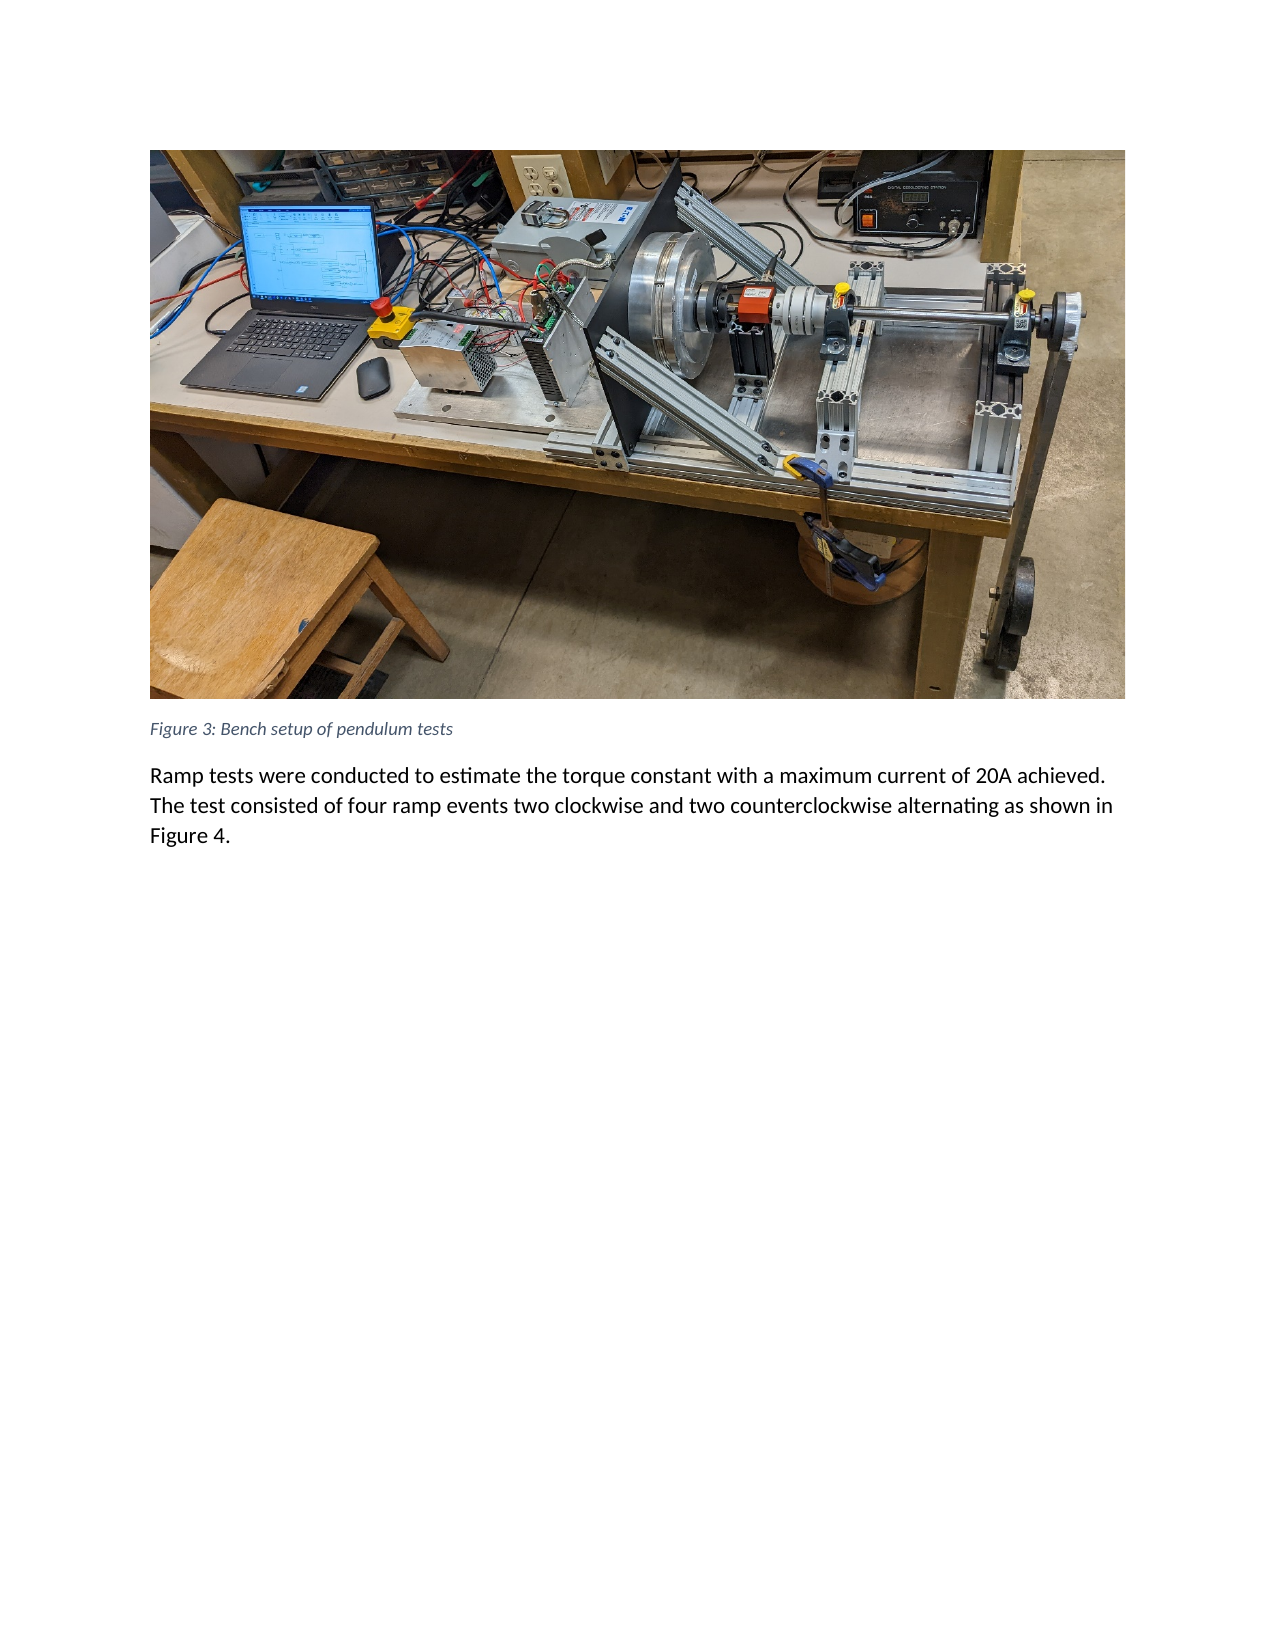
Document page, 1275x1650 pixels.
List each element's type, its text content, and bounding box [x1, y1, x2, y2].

picture [150, 150, 1125, 699]
text Ramp tests were conducted to estimate the torque constant with a maximum current of 20A achieved. The test consisted of four ramp events two clockwise and two counterclockwise alternating as shown in Figure 4. [150, 761, 1125, 849]
